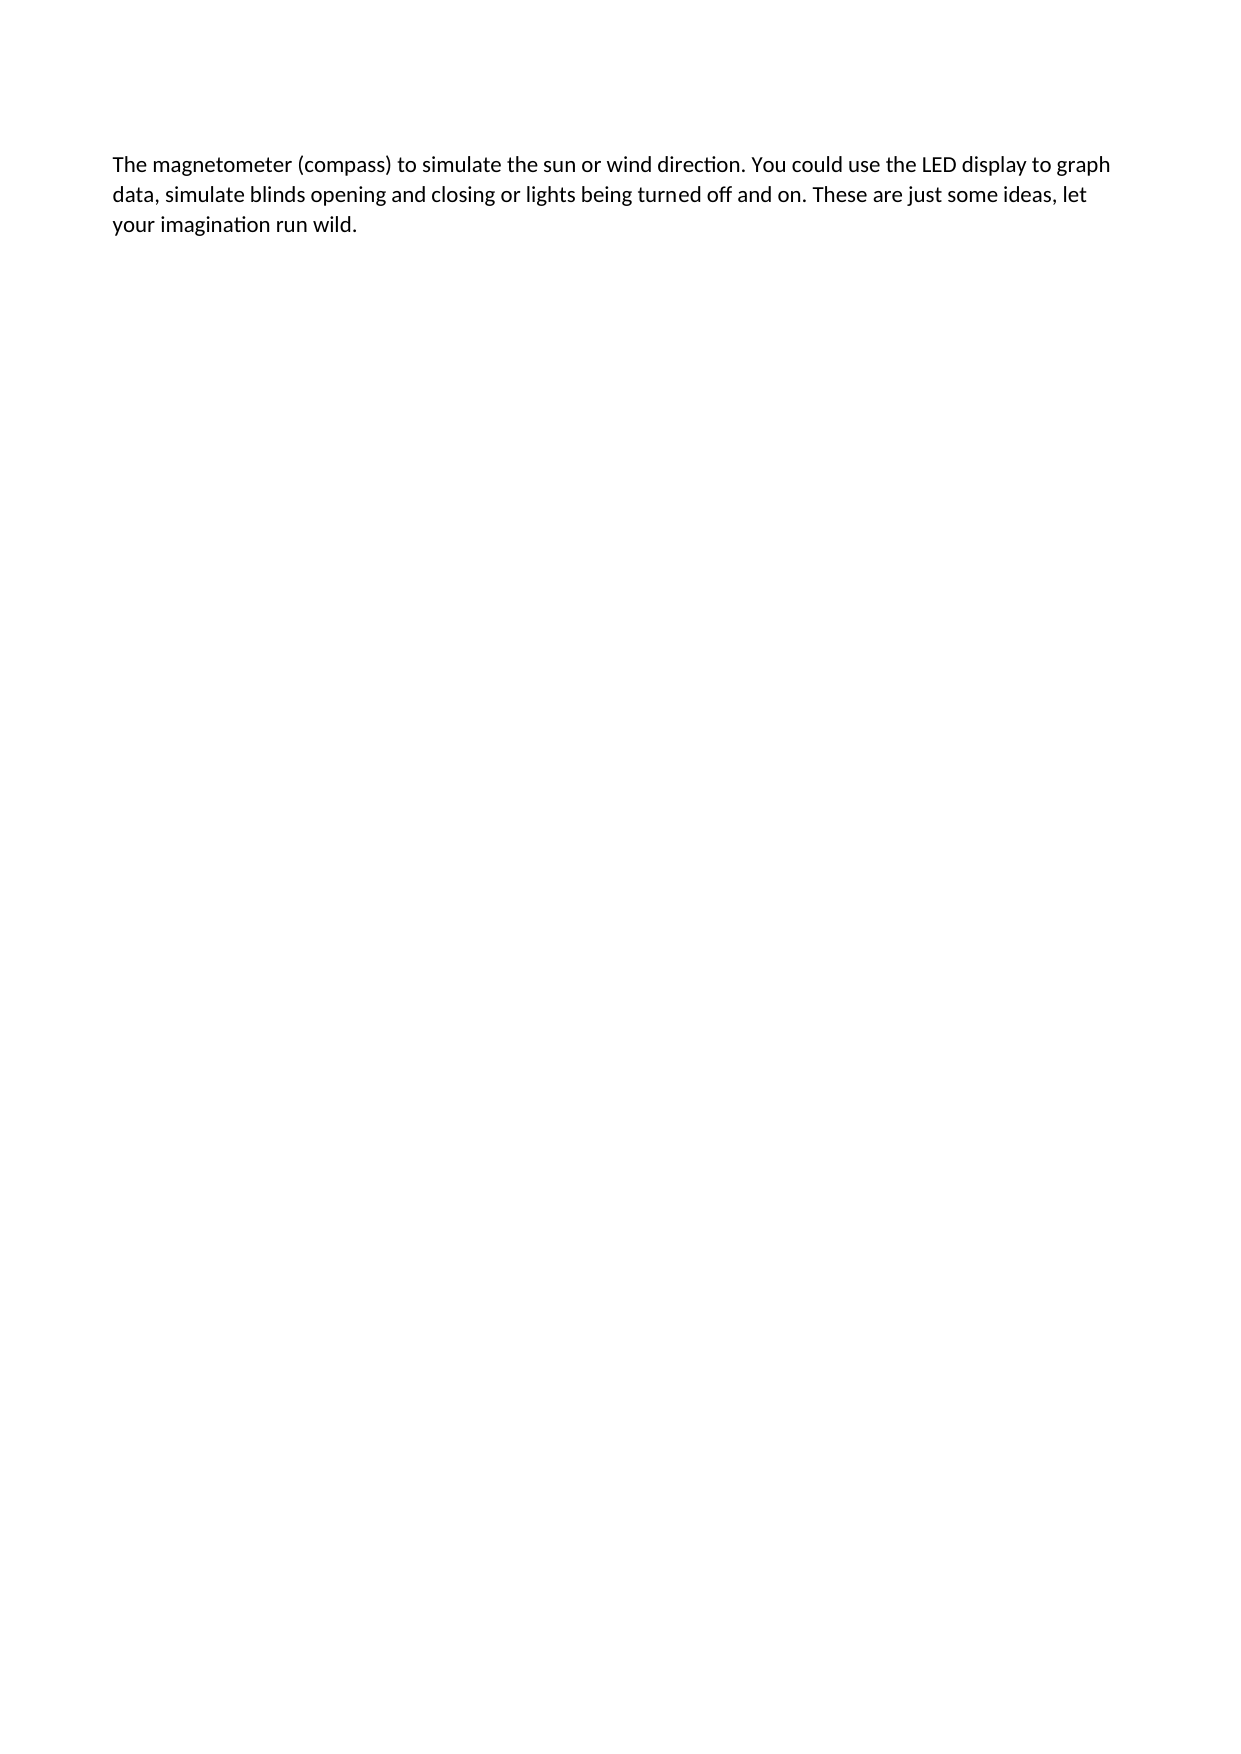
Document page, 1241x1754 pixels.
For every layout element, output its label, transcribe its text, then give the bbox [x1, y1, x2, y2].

text The magnetometer (compass) to simulate the sun or wind direction. You could use the LED display to graph data, simulate blinds opening and closing or lights being turned off and on. These are just some ideas, let your imagination run wild. [112, 150, 1128, 238]
